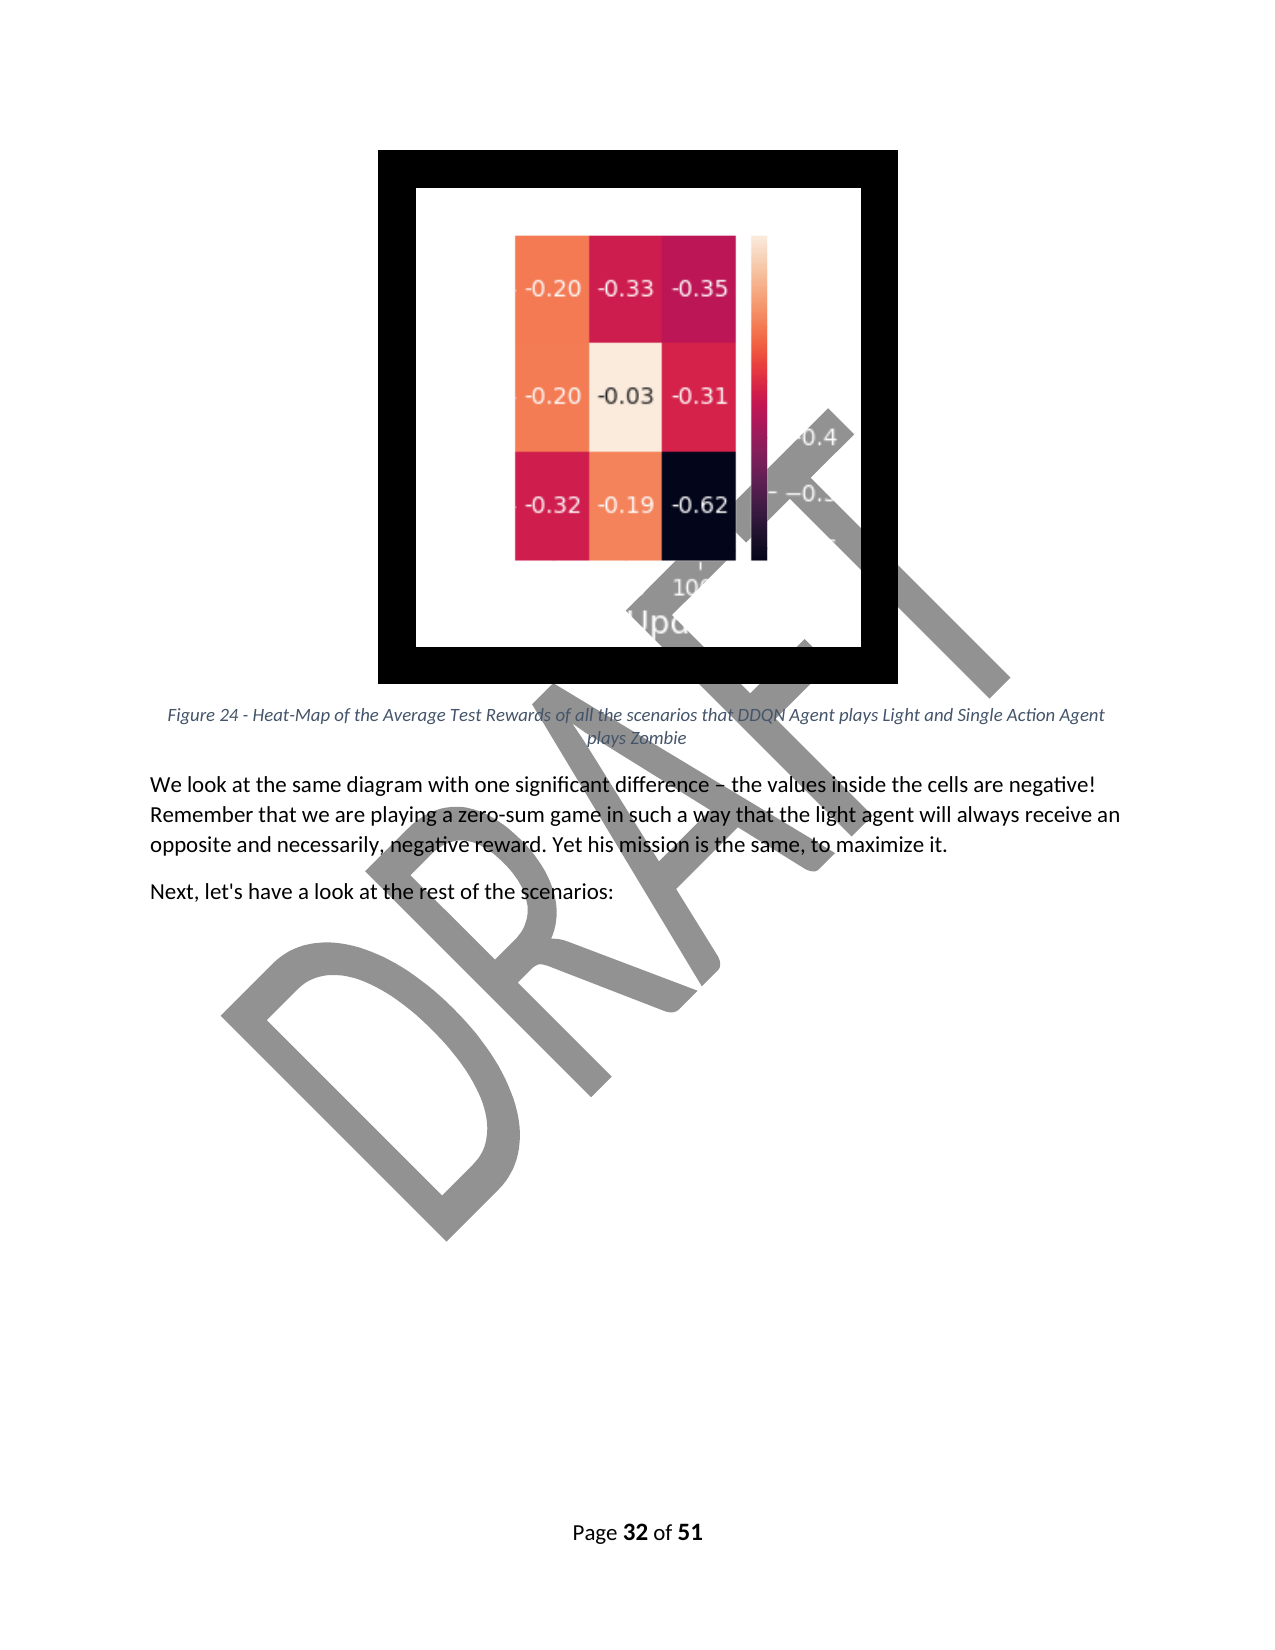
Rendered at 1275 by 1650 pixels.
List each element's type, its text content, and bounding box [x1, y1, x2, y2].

text Next, let's have a look at the rest of the scenarios: [150, 877, 1125, 905]
text We look at the same diagram with one significant difference – the values inside the cells are negative! Remember that we are playing a zero-sum game in such a way that the light agent will always receive an opposite and necessarily, negative reward. Yet his mission is the same, to maximize it. [150, 770, 1125, 858]
picture [416, 188, 861, 647]
text Figure 24 - Heat-Map of the Average Test Rewards of all the scenarios that DDQN Agent plays Light and Single Action Agent plays Zombie [150, 703, 1125, 749]
